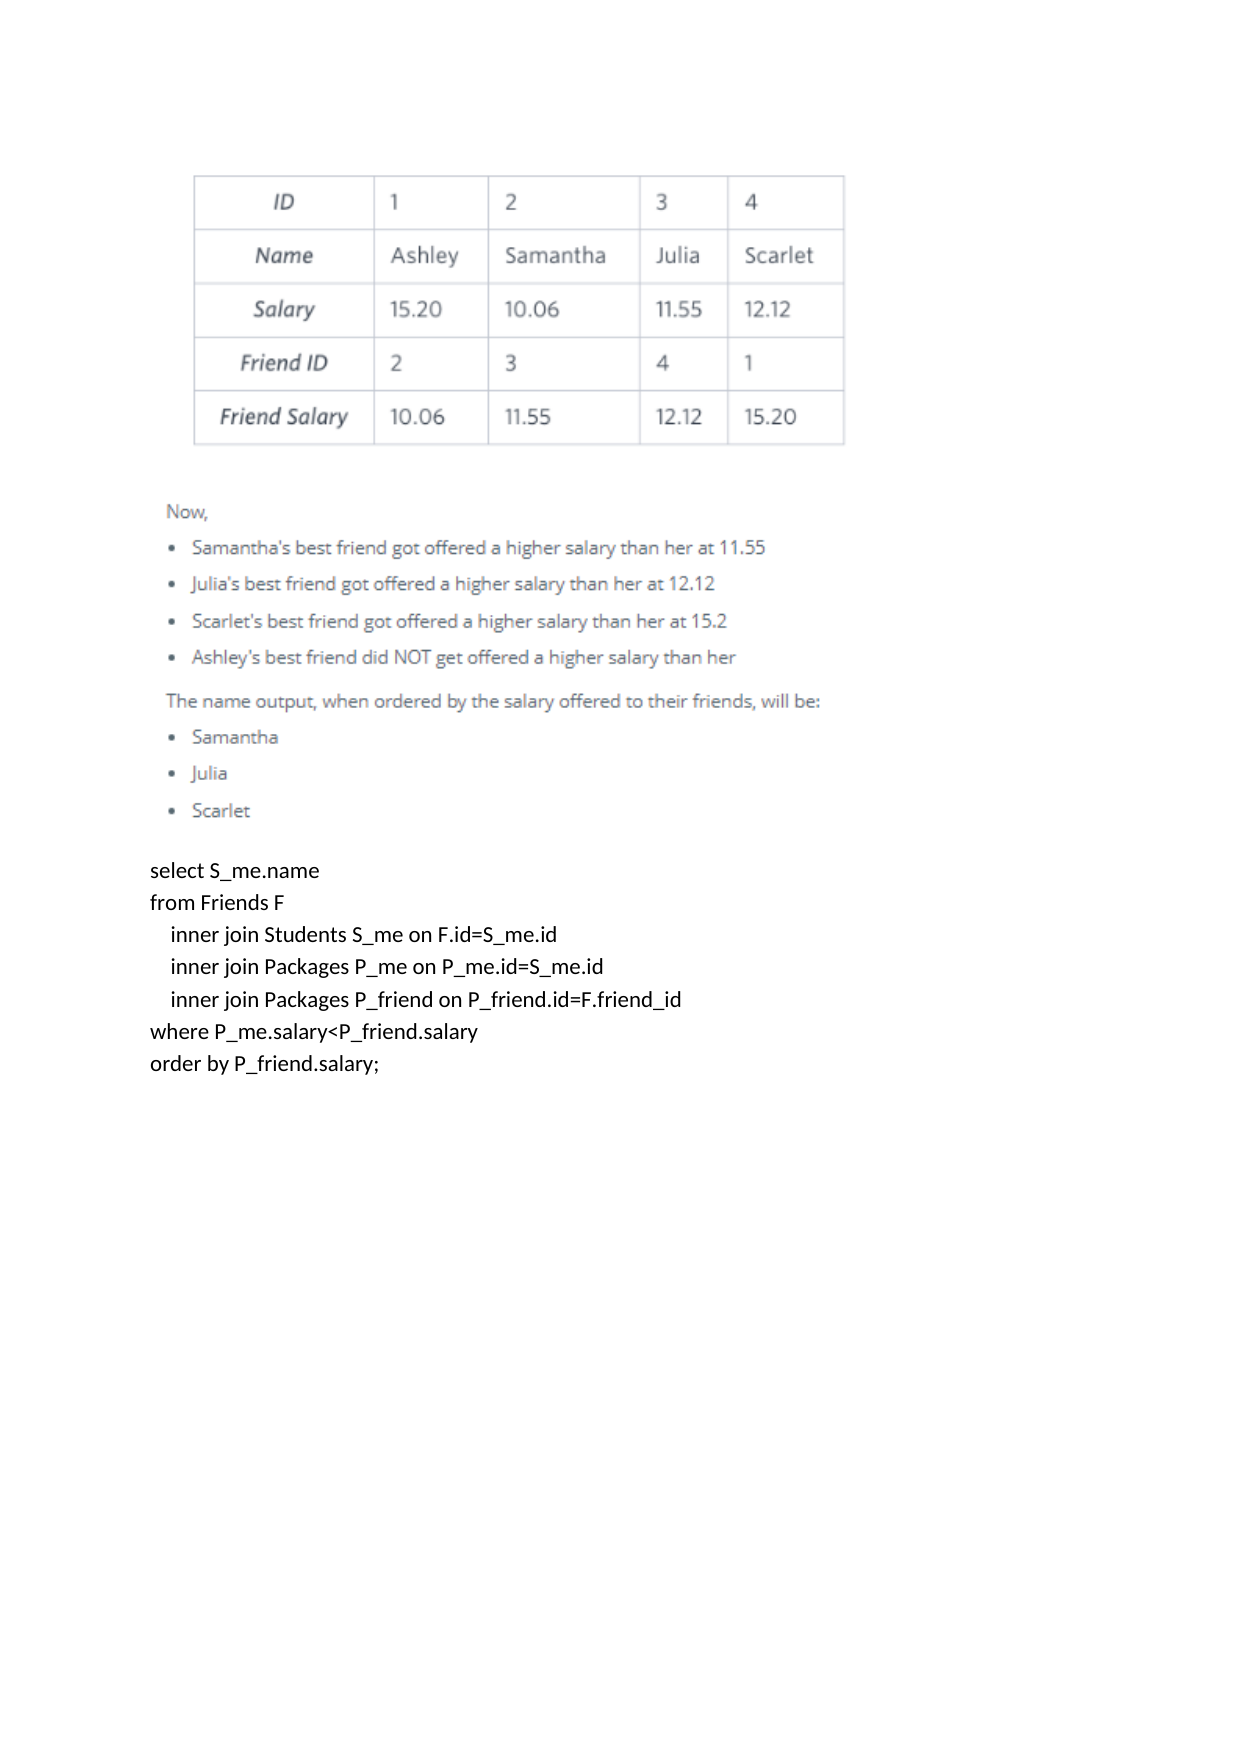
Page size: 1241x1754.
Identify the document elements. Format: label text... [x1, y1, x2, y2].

text inner join Packages P_friend on P_friend.id=F.friend_id [150, 985, 1090, 1013]
text order by P_friend.salary; [150, 1049, 1090, 1077]
text where P_me.salary<P_friend.salary [150, 1017, 1090, 1045]
text from Friends F [150, 888, 1090, 916]
text select S_me.name [150, 856, 1090, 884]
picture [150, 150, 868, 852]
text inner join Packages P_me on P_me.id=S_me.id [150, 952, 1090, 981]
text inner join Students S_me on F.id=S_me.id [150, 920, 1090, 948]
